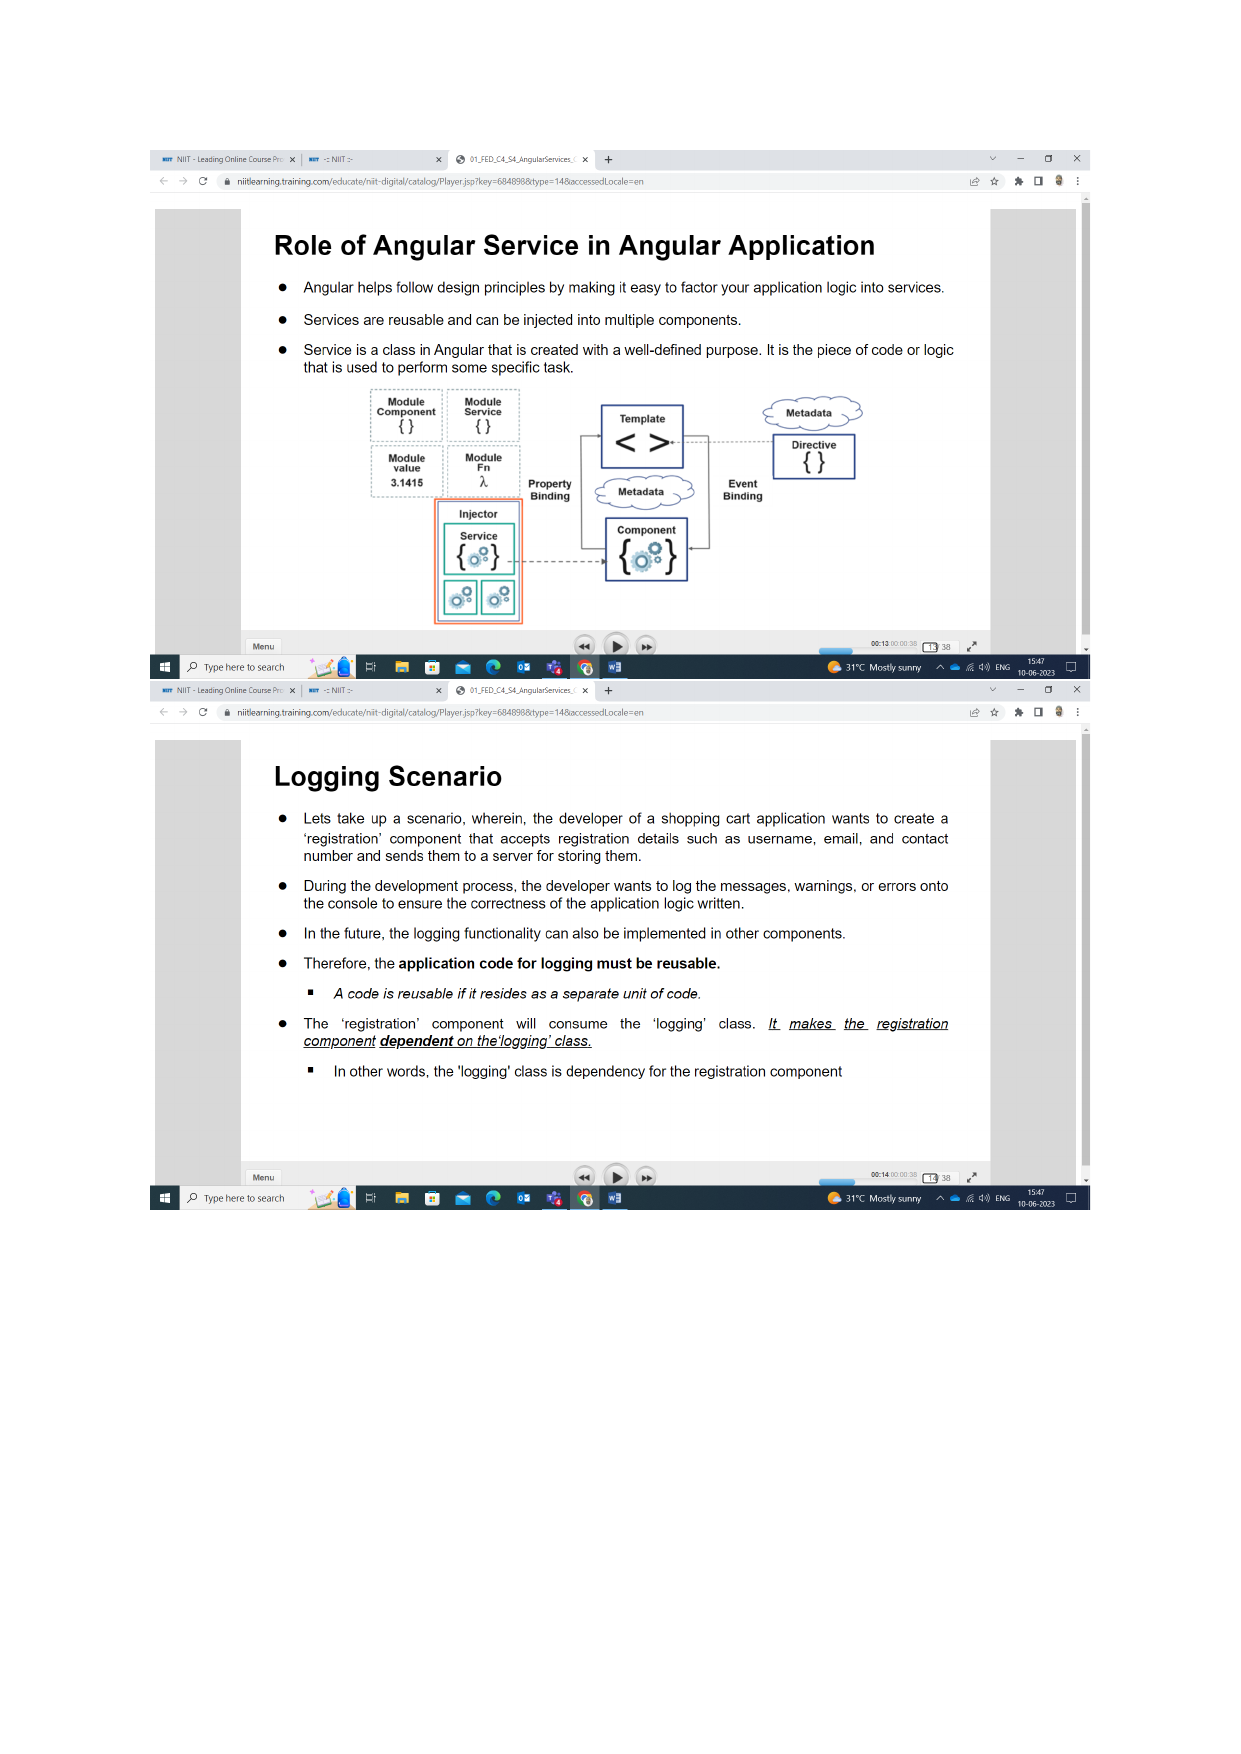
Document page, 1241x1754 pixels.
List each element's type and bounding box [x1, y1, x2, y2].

picture [150, 150, 1091, 679]
picture [150, 681, 1091, 1210]
